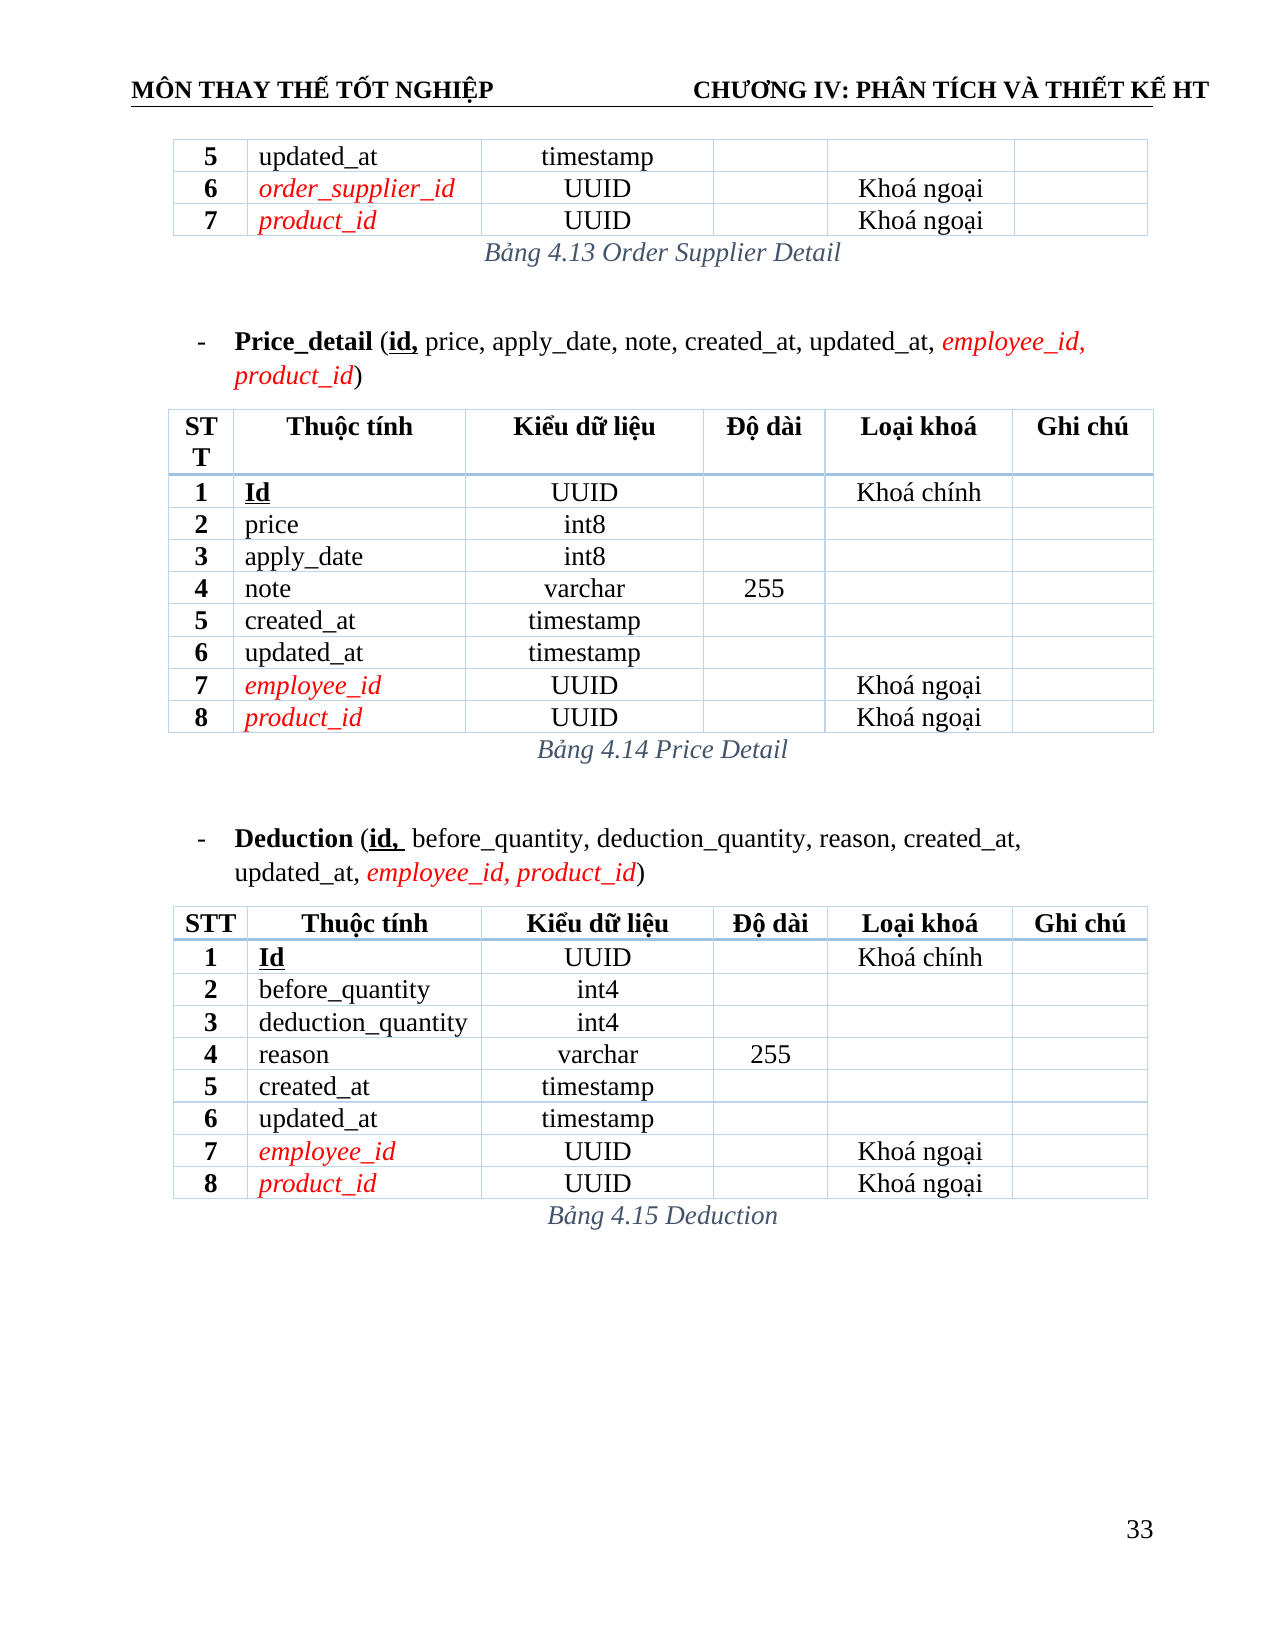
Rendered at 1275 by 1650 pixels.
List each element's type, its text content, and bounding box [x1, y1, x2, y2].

table_header STT [174, 907, 247, 938]
table_cell [1013, 974, 1147, 1005]
table_cell timestamp [466, 604, 703, 636]
table_cell updated_at [248, 140, 481, 171]
table_header Ghi chú [1013, 907, 1147, 938]
table_cell [1013, 572, 1153, 603]
table_cell [1013, 540, 1153, 571]
table_cell [704, 669, 824, 700]
table_cell 5 [174, 1070, 247, 1101]
table_header Độ dài [704, 410, 824, 472]
table_cell [1013, 508, 1153, 539]
table_cell [826, 637, 1012, 668]
table_cell [1015, 172, 1147, 203]
table_cell product_id [248, 1167, 481, 1198]
table_cell UUID [466, 669, 703, 700]
table_cell [1013, 1167, 1147, 1198]
table_cell [1013, 1006, 1147, 1037]
table_cell Khoá ngoại [828, 204, 1014, 235]
table_cell timestamp [482, 1070, 713, 1101]
table_header Kiểu dữ liệu [482, 907, 713, 938]
table_cell [1013, 669, 1153, 700]
table_header Độ dài [714, 907, 827, 938]
table_cell UUID [482, 941, 713, 973]
table_cell Khoá ngoại [826, 701, 1012, 732]
table_cell deduction_quantity [248, 1006, 481, 1037]
table_cell 6 [169, 637, 233, 668]
table_header Thuộc tính [234, 410, 465, 472]
table_cell [704, 476, 824, 507]
table_cell varchar [466, 572, 703, 603]
table_cell [704, 701, 824, 732]
table_cell [1015, 140, 1147, 171]
table_cell reason [248, 1038, 481, 1069]
table_cell [704, 604, 824, 636]
table_cell [1013, 476, 1153, 507]
table_header Ghi chú [1013, 410, 1153, 472]
table_cell 4 [169, 572, 233, 603]
table_cell note [234, 572, 465, 603]
list Deduction (id, before_quantity, deduction_quantity, reason, created_at, updated_at, employee_id, product_id) [197, 822, 1153, 887]
table_cell before_quantity [248, 974, 481, 1005]
table_cell [714, 1070, 827, 1101]
table_cell Khoá ngoại [828, 172, 1014, 203]
table_cell 5 [174, 140, 247, 171]
table_cell 7 [174, 1135, 247, 1166]
table_cell timestamp [482, 140, 713, 171]
table_cell UUID [482, 172, 713, 203]
table_cell updated_at [248, 1103, 481, 1133]
table_cell updated_at [234, 637, 465, 668]
table_cell [826, 604, 1012, 636]
table_cell [1013, 637, 1153, 668]
table_header Loại khoá [828, 907, 1012, 938]
table_cell Khoá ngoại [826, 669, 1012, 700]
table_cell 6 [174, 172, 247, 203]
table_cell Khoá chính [826, 476, 1012, 507]
table_cell 7 [169, 669, 233, 700]
table_cell 4 [174, 1038, 247, 1069]
table_cell created_at [248, 1070, 481, 1101]
table_cell Khoá chính [828, 941, 1012, 973]
table_cell int4 [482, 1006, 713, 1037]
table_cell product_id [248, 204, 481, 235]
table_cell apply_date [234, 540, 465, 571]
table_header Thuộc tính [248, 907, 481, 938]
table_cell employee_id [234, 669, 465, 700]
table_cell order_supplier_id [248, 172, 481, 203]
table_cell int4 [482, 974, 713, 1005]
table_cell 2 [174, 974, 247, 1005]
table_cell 3 [169, 540, 233, 571]
text Bảng 4.14 Price Detail [174, 733, 1153, 764]
table_header Loại khoá [826, 410, 1012, 472]
table_cell [714, 204, 827, 235]
table_header Kiểu dữ liệu [466, 410, 703, 472]
table_cell [1013, 701, 1153, 732]
table_cell UUID [482, 1167, 713, 1198]
table_cell 2 [169, 508, 233, 539]
table_cell [714, 1006, 827, 1037]
table_cell [1015, 204, 1147, 235]
list Price_detail (id, price, apply_date, note, created_at, updated_at, employee_id, product_id) [197, 325, 1153, 390]
table_cell 1 [174, 941, 247, 973]
table_cell [826, 508, 1012, 539]
table_cell 6 [174, 1103, 247, 1133]
table_cell timestamp [466, 637, 703, 668]
table_cell 8 [174, 1167, 247, 1198]
table_cell [1013, 1103, 1147, 1133]
table_cell UUID [466, 701, 703, 732]
table_cell Khoá ngoại [828, 1167, 1012, 1198]
table_cell [714, 974, 827, 1005]
table_cell [1013, 1038, 1147, 1069]
table_cell Khoá ngoại [828, 1135, 1012, 1166]
table_cell UUID [466, 476, 703, 507]
table_cell int8 [466, 540, 703, 571]
table_cell [714, 1135, 827, 1166]
table_cell [1013, 941, 1147, 973]
table_cell [704, 637, 824, 668]
table_cell 7 [174, 204, 247, 235]
table_cell 1 [169, 476, 233, 507]
table_cell employee_id [248, 1135, 481, 1166]
table_header STT [169, 410, 233, 472]
text Bảng 4.15 Deduction [174, 1199, 1153, 1230]
table_cell 255 [704, 572, 824, 603]
table_cell Id [248, 941, 481, 973]
table_cell UUID [482, 204, 713, 235]
table_cell [714, 1167, 827, 1198]
table_cell int8 [466, 508, 703, 539]
table_cell [1013, 604, 1153, 636]
table_cell [828, 1006, 1012, 1037]
table_cell [828, 1070, 1012, 1101]
table_cell product_id [234, 701, 465, 732]
table_cell [828, 1038, 1012, 1069]
table_cell [828, 1103, 1012, 1133]
table_cell [714, 140, 827, 171]
table_cell 8 [169, 701, 233, 732]
table_cell [826, 572, 1012, 603]
table_cell 255 [714, 1038, 827, 1069]
table_cell [1013, 1135, 1147, 1166]
table_cell [704, 540, 824, 571]
table_cell UUID [482, 1135, 713, 1166]
table_cell price [234, 508, 465, 539]
table_cell [714, 172, 827, 203]
table_cell [1013, 1070, 1147, 1101]
table_cell [704, 508, 824, 539]
table_cell [828, 974, 1012, 1005]
table_cell created_at [234, 604, 465, 636]
table_cell [714, 1103, 827, 1133]
table_cell [714, 941, 827, 973]
text Bảng 4.13 Order Supplier Detail [174, 236, 1153, 267]
table_cell varchar [482, 1038, 713, 1069]
table_cell Id [234, 476, 465, 507]
table_cell timestamp [482, 1103, 713, 1133]
table_cell 3 [174, 1006, 247, 1037]
table_cell [826, 540, 1012, 571]
table_cell [828, 140, 1014, 171]
table_cell 5 [169, 604, 233, 636]
